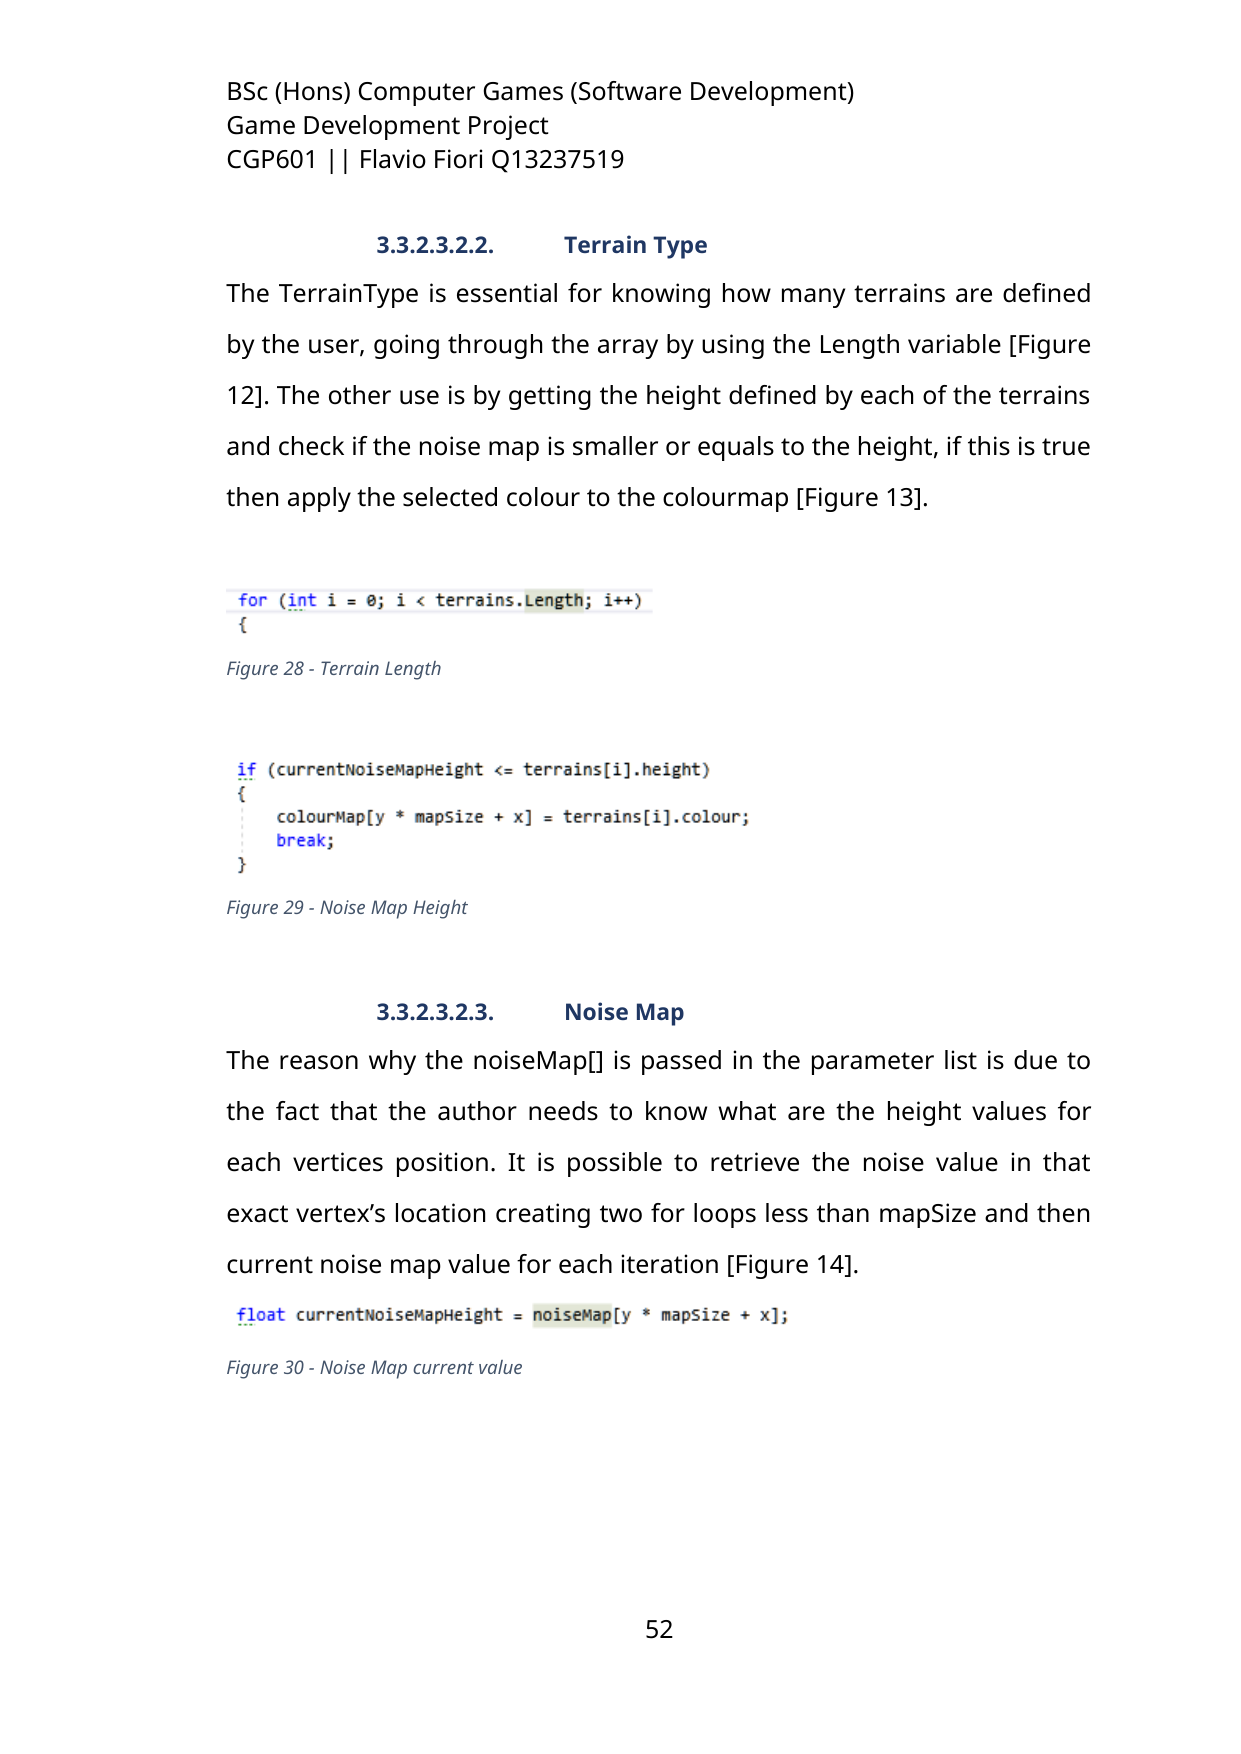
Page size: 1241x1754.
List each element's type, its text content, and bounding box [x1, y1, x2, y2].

subtitle Terrain Type [376, 229, 1092, 260]
text The reason why the noiseMap[] is passed in the parameter list is due to the fact that the author needs to know what are the height values for each vertices position. It is possible to retrieve the noise value in that exact vertex’s location creating two for loops less than mapSize and then current noise map value for each iteration [Figure 14]. [226, 1043, 1092, 1281]
text The TerrainType is essential for knowing how many terrains are defined by the user, going through the array by using the Length variable [Figure 12]. The other use is by getting the height defined by each of the terrains and check if the noise map is smaller or equals to the height, if this is true then apply the selected colour to the colourmap [Figure 13]. [226, 276, 1092, 514]
picture [226, 1298, 811, 1337]
picture [226, 581, 653, 638]
picture [226, 752, 761, 878]
subtitle Noise Map [376, 996, 1092, 1027]
